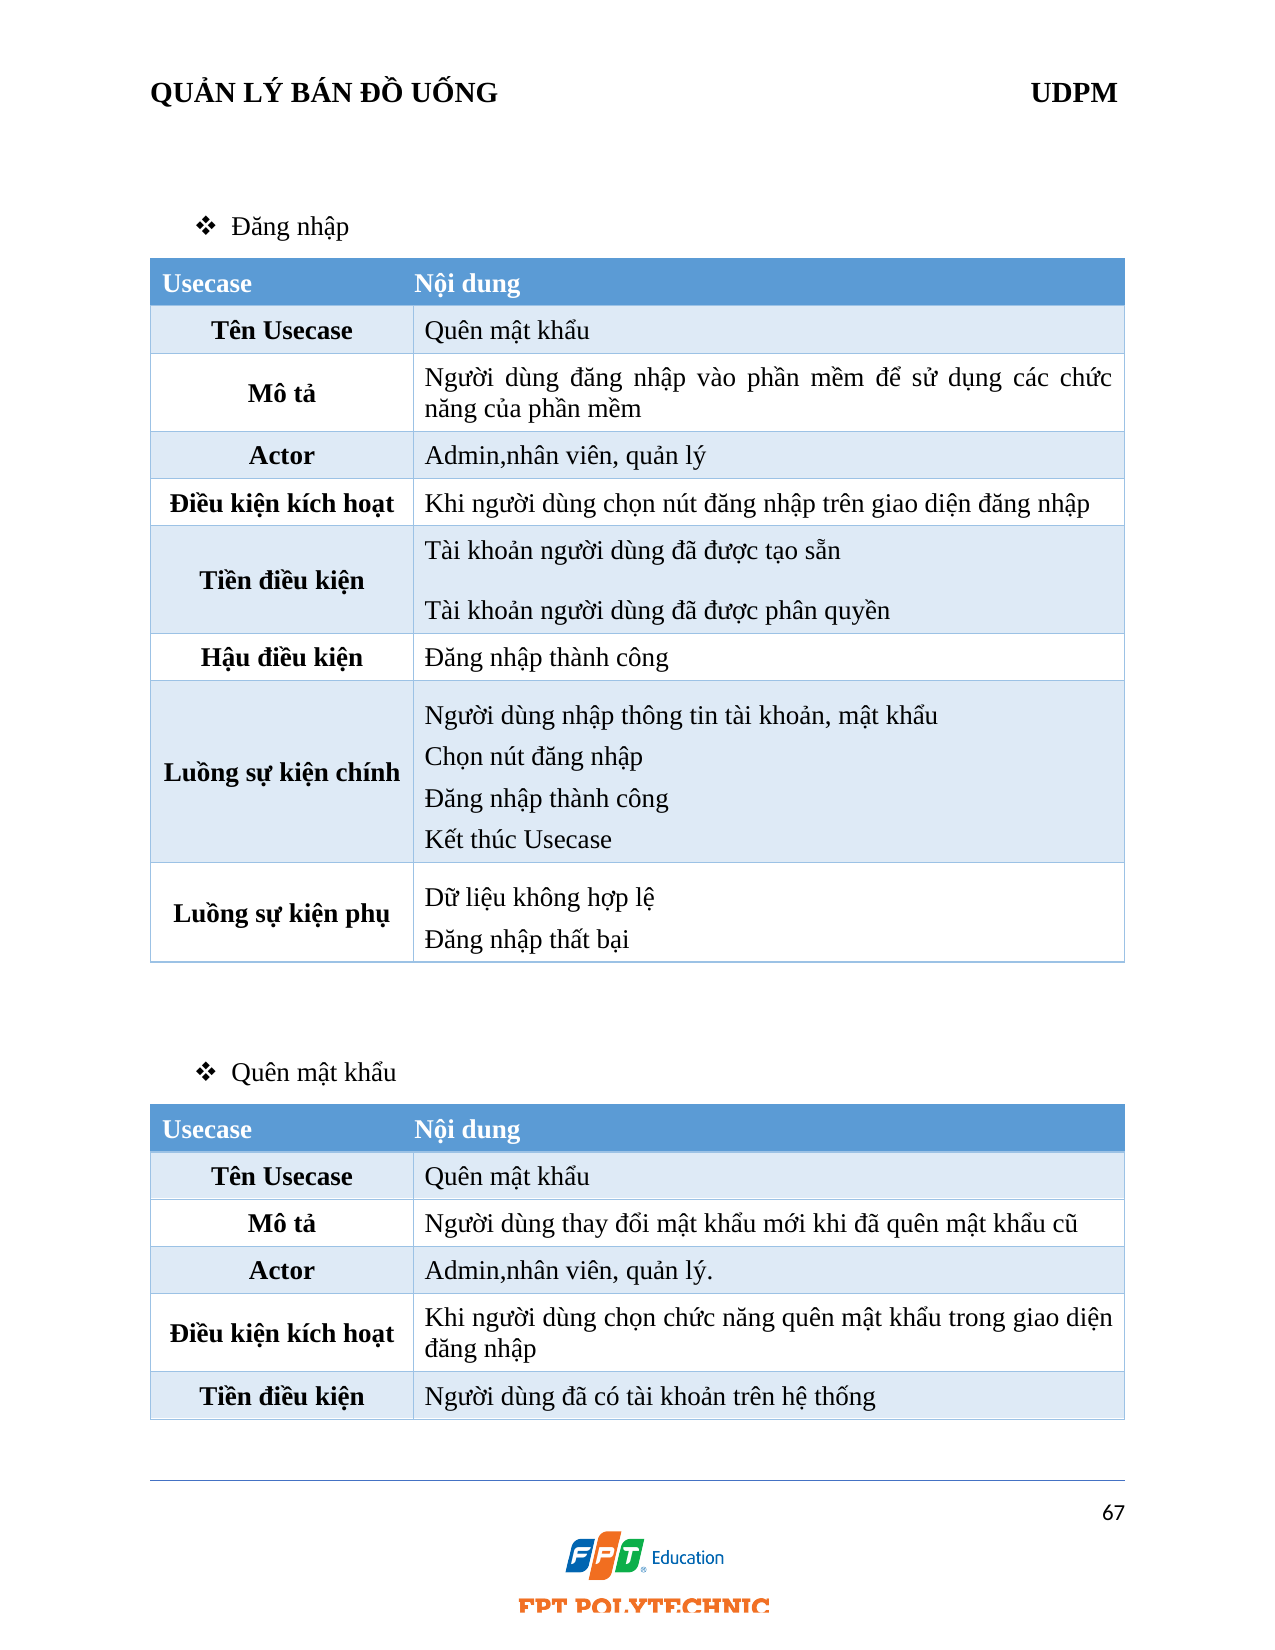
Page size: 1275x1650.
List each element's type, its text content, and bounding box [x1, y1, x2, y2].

list Quên mật khẩu [194, 1056, 1125, 1087]
table_cell Đăng nhập thành công [414, 634, 1124, 680]
picture [518, 1531, 769, 1613]
table_cell Admin,nhân viên, quản lý [414, 432, 1124, 478]
table_cell Người dùng nhập thông tin tài khoản, mật khẩu Chọn nút đăng nhập Đăng nhập thành công Kết thúc Usecase [414, 681, 1124, 862]
table_cell Tên Usecase [151, 1153, 413, 1198]
table_cell Quên mật khẩu [414, 306, 1124, 353]
table_cell Người dùng đăng nhập vào phần mềm để sử dụng các chức năng của phần mềm [414, 354, 1124, 431]
table_cell Actor [151, 432, 413, 478]
table_cell Quên mật khẩu [414, 1153, 1124, 1198]
table_cell Người dùng thay đổi mật khẩu mới khi đã quên mật khẩu cũ [414, 1200, 1124, 1246]
table_cell Mô tả [151, 354, 413, 431]
table_header Usecase Nội dung [151, 1105, 1124, 1151]
table_cell Actor [151, 1247, 413, 1293]
table_cell Luồng sự kiện phụ [151, 863, 413, 961]
table_cell Điều kiện kích hoạt [151, 479, 413, 525]
table_cell Admin,nhân viên, quản lý. [414, 1247, 1124, 1293]
table_cell Luồng sự kiện chính [151, 681, 413, 862]
table_cell Điều kiện kích hoạt [151, 1294, 413, 1371]
table_cell Tiền điều kiện [151, 526, 413, 633]
table_cell Tiền điều kiện [151, 1372, 413, 1418]
table_cell Khi người dùng chọn nút đăng nhập trên giao diện đăng nhập [414, 479, 1124, 525]
table_cell Người dùng đã có tài khoản trên hệ thống [414, 1372, 1124, 1418]
table_header Usecase Nội dung [151, 259, 1124, 305]
table_cell Tên Usecase [151, 306, 413, 353]
table_cell Khi người dùng chọn chức năng quên mật khẩu trong giao diện đăng nhập [414, 1294, 1124, 1371]
list Đăng nhập [194, 210, 1125, 242]
table_cell Dữ liệu không hợp lệ Đăng nhập thất bại [414, 863, 1124, 961]
table_cell Mô tả [151, 1200, 413, 1246]
table_cell Hậu điều kiện [151, 634, 413, 680]
table_cell Tài khoản người dùng đã được tạo sẵn Tài khoản người dùng đã được phân quyền [414, 526, 1124, 633]
